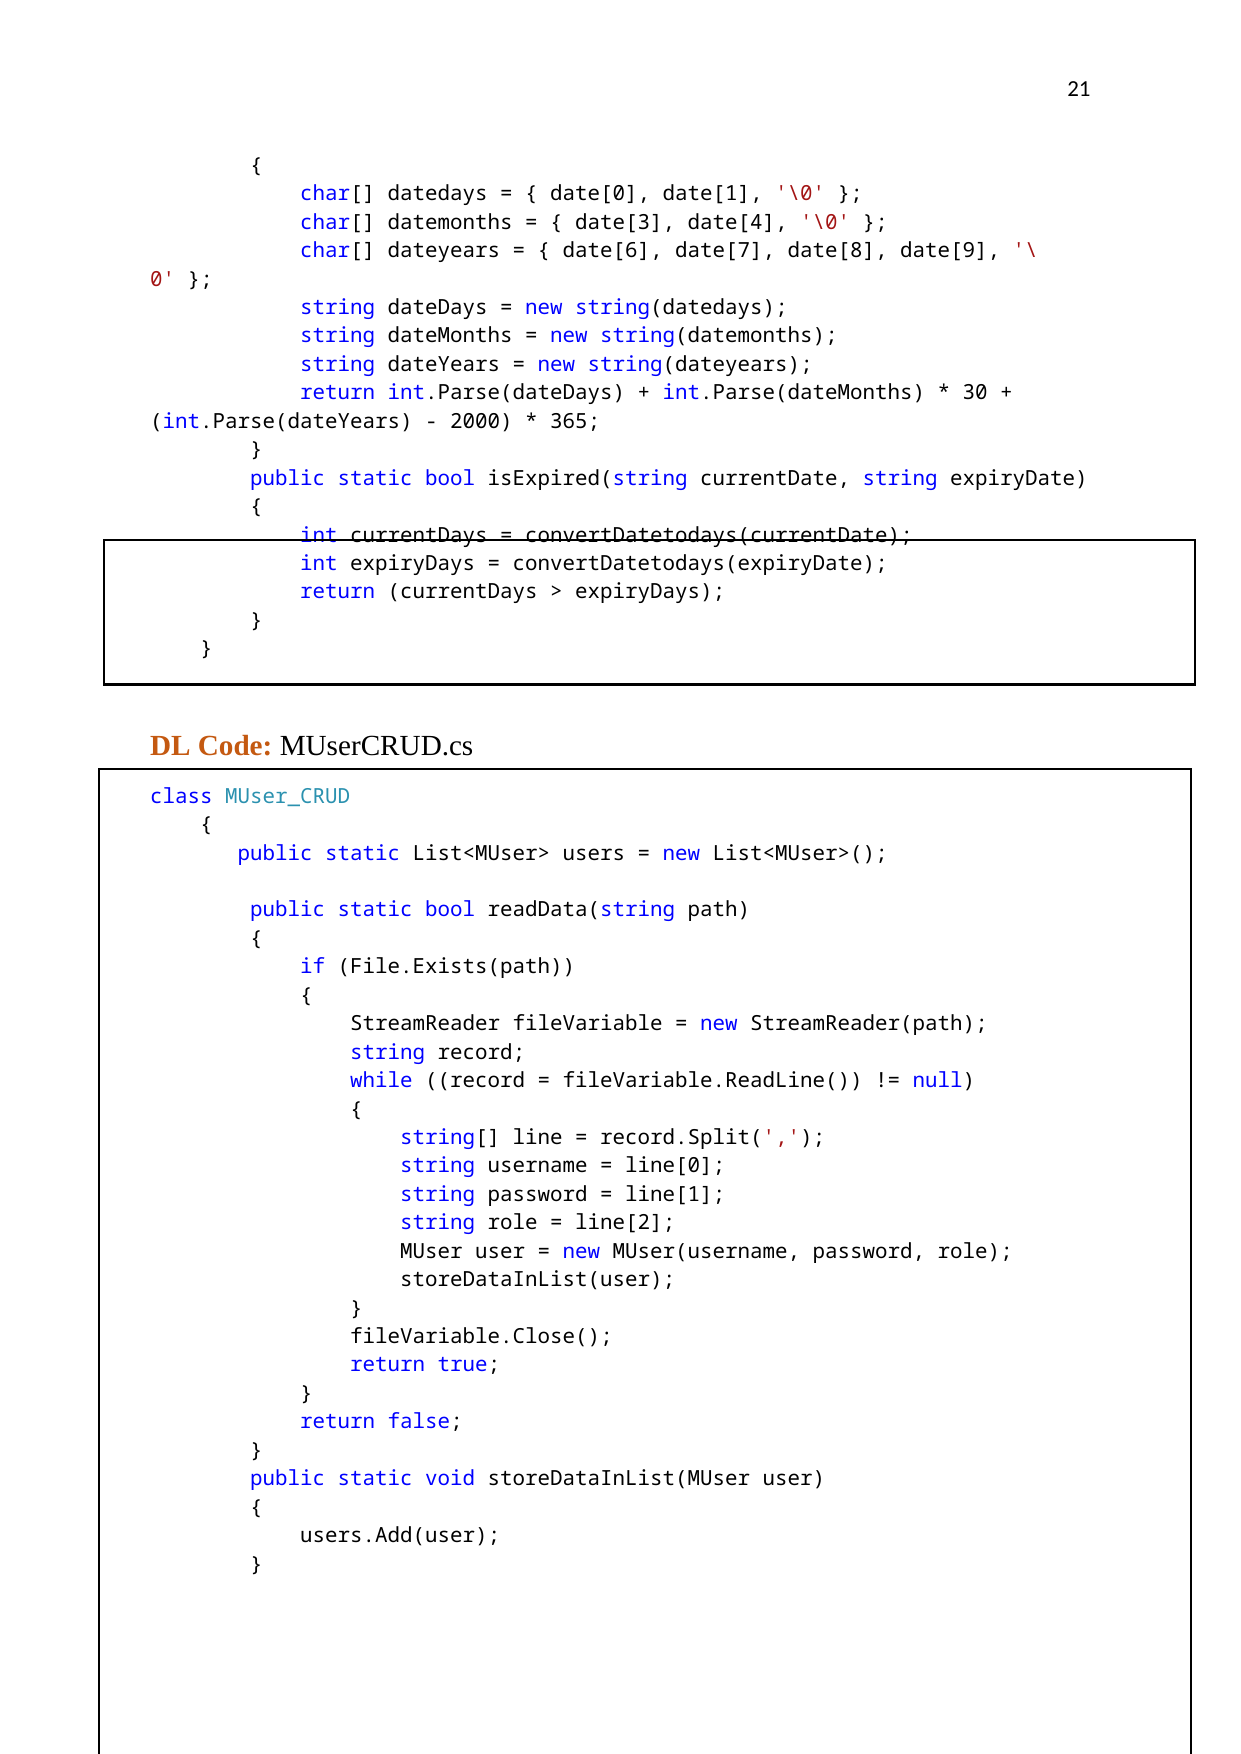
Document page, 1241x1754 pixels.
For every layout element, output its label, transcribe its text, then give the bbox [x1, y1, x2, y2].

text { [150, 923, 1090, 951]
text while ((record = fileVariable.ReadLine()) != null) [150, 1065, 1090, 1094]
text string username = line[0]; [150, 1151, 1090, 1179]
text string[] line = record.Split(','); [150, 1122, 1090, 1151]
text return (currentDays > expiryDays); [150, 577, 1090, 605]
text char[] dateyears = { date[6], date[7], date[8], date[9], '\0' }; [150, 235, 1090, 292]
text { [150, 809, 1090, 838]
text storeDataInList(user); [150, 1264, 1090, 1293]
text public static List<MUser> users = new List<MUser>(); [150, 838, 1090, 866]
text if (File.Exists(path)) [150, 951, 1090, 980]
text } [150, 633, 1090, 662]
text } [150, 1293, 1090, 1321]
text return true; [150, 1349, 1090, 1378]
text users.Add(user); [150, 1520, 1090, 1549]
text string dateDays = new string(datedays); [150, 292, 1090, 321]
text } [150, 434, 1090, 463]
text class MUser_CRUD [150, 781, 1090, 809]
text DL Code: MUserCRUD.cs [150, 728, 1090, 762]
text fileVariable.Close(); [150, 1321, 1090, 1349]
text } [150, 605, 1090, 633]
text int currentDays = convertDatetodays(currentDate); [150, 520, 1090, 539]
text int expiryDays = convertDatetodays(expiryDate); [150, 548, 1090, 577]
text StreamReader fileVariable = new StreamReader(path); [150, 1008, 1090, 1037]
text string role = line[2]; [150, 1207, 1090, 1236]
text return false; [150, 1406, 1090, 1435]
text string dateYears = new string(dateyears); [150, 349, 1090, 377]
text } [150, 1435, 1090, 1463]
text char[] datemonths = { date[3], date[4], '\0' }; [150, 207, 1090, 235]
text string record; [150, 1037, 1090, 1065]
text { [150, 1094, 1090, 1122]
text } [150, 1378, 1090, 1406]
text { [150, 1492, 1090, 1520]
text public static void storeDataInList(MUser user) [150, 1463, 1090, 1492]
text string password = line[1]; [150, 1179, 1090, 1207]
text { [150, 491, 1090, 520]
text { [150, 150, 1090, 178]
text char[] datedays = { date[0], date[1], '\0' }; [150, 178, 1090, 207]
text public static bool isExpired(string currentDate, string expiryDate) [150, 463, 1090, 491]
text } [150, 1549, 1090, 1577]
text { [150, 980, 1090, 1008]
text MUser user = new MUser(username, password, role); [150, 1236, 1090, 1264]
text public static bool readData(string path) [150, 894, 1090, 923]
text return int.Parse(dateDays) + int.Parse(dateMonths) * 30 + (int.Parse(dateYears) - 2000) * 365; [150, 377, 1090, 434]
text string dateMonths = new string(datemonths); [150, 321, 1090, 349]
